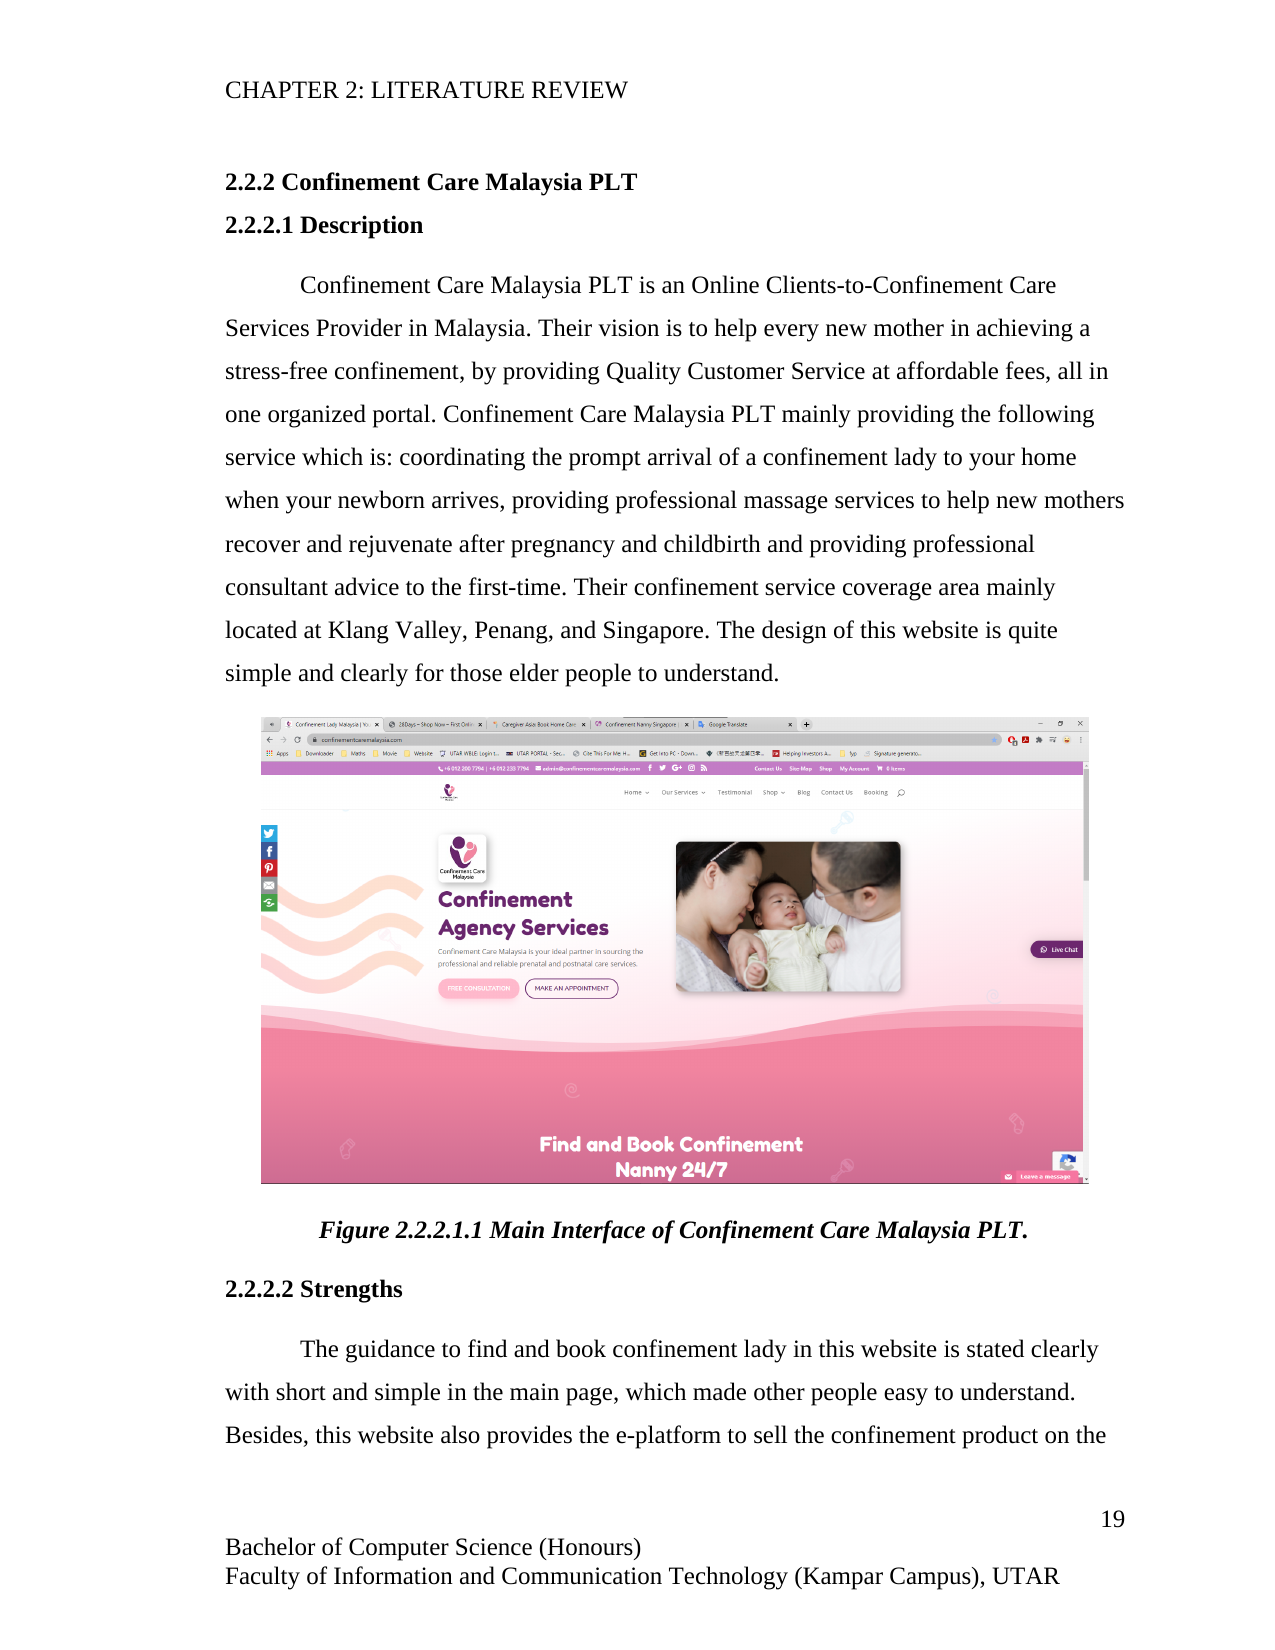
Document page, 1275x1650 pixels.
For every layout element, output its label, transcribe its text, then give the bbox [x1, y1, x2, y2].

subtitle 2.2.2 Confinement Care Malaysia PLT [225, 167, 1125, 195]
text Figure 2.2.2.1.1 Main Interface of Confinement Care Malaysia PLT. [225, 1215, 1125, 1243]
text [225, 1334, 1125, 1449]
text Confinement Care Malaysia PLT is an Online Clients-to-Confinement Care Services Provider in Malaysia. Their vision is to help every new mother in achieving a stress-free confinement, by providing Quality Customer Service at affordable fees, all in one organized portal. Confinement Care Malaysia PLT mainly providing the following service which is: coordinating the prompt arrival of a confinement lady to your home when your newborn arrives, providing professional massage services to help new mothers recover and rejuvenate after pregnancy and childbirth and providing professional consultant advice to the first-time. Their confinement service coverage area mainly located at Klang Valley, Penang, and Singapore. The design of this website is quite simple and clearly for those elder people to understand. [225, 270, 1125, 687]
picture [261, 717, 1089, 1184]
text 2.2.2.2 Strengths [225, 1274, 1125, 1303]
text 2.2.2.1 Description [225, 210, 1125, 239]
